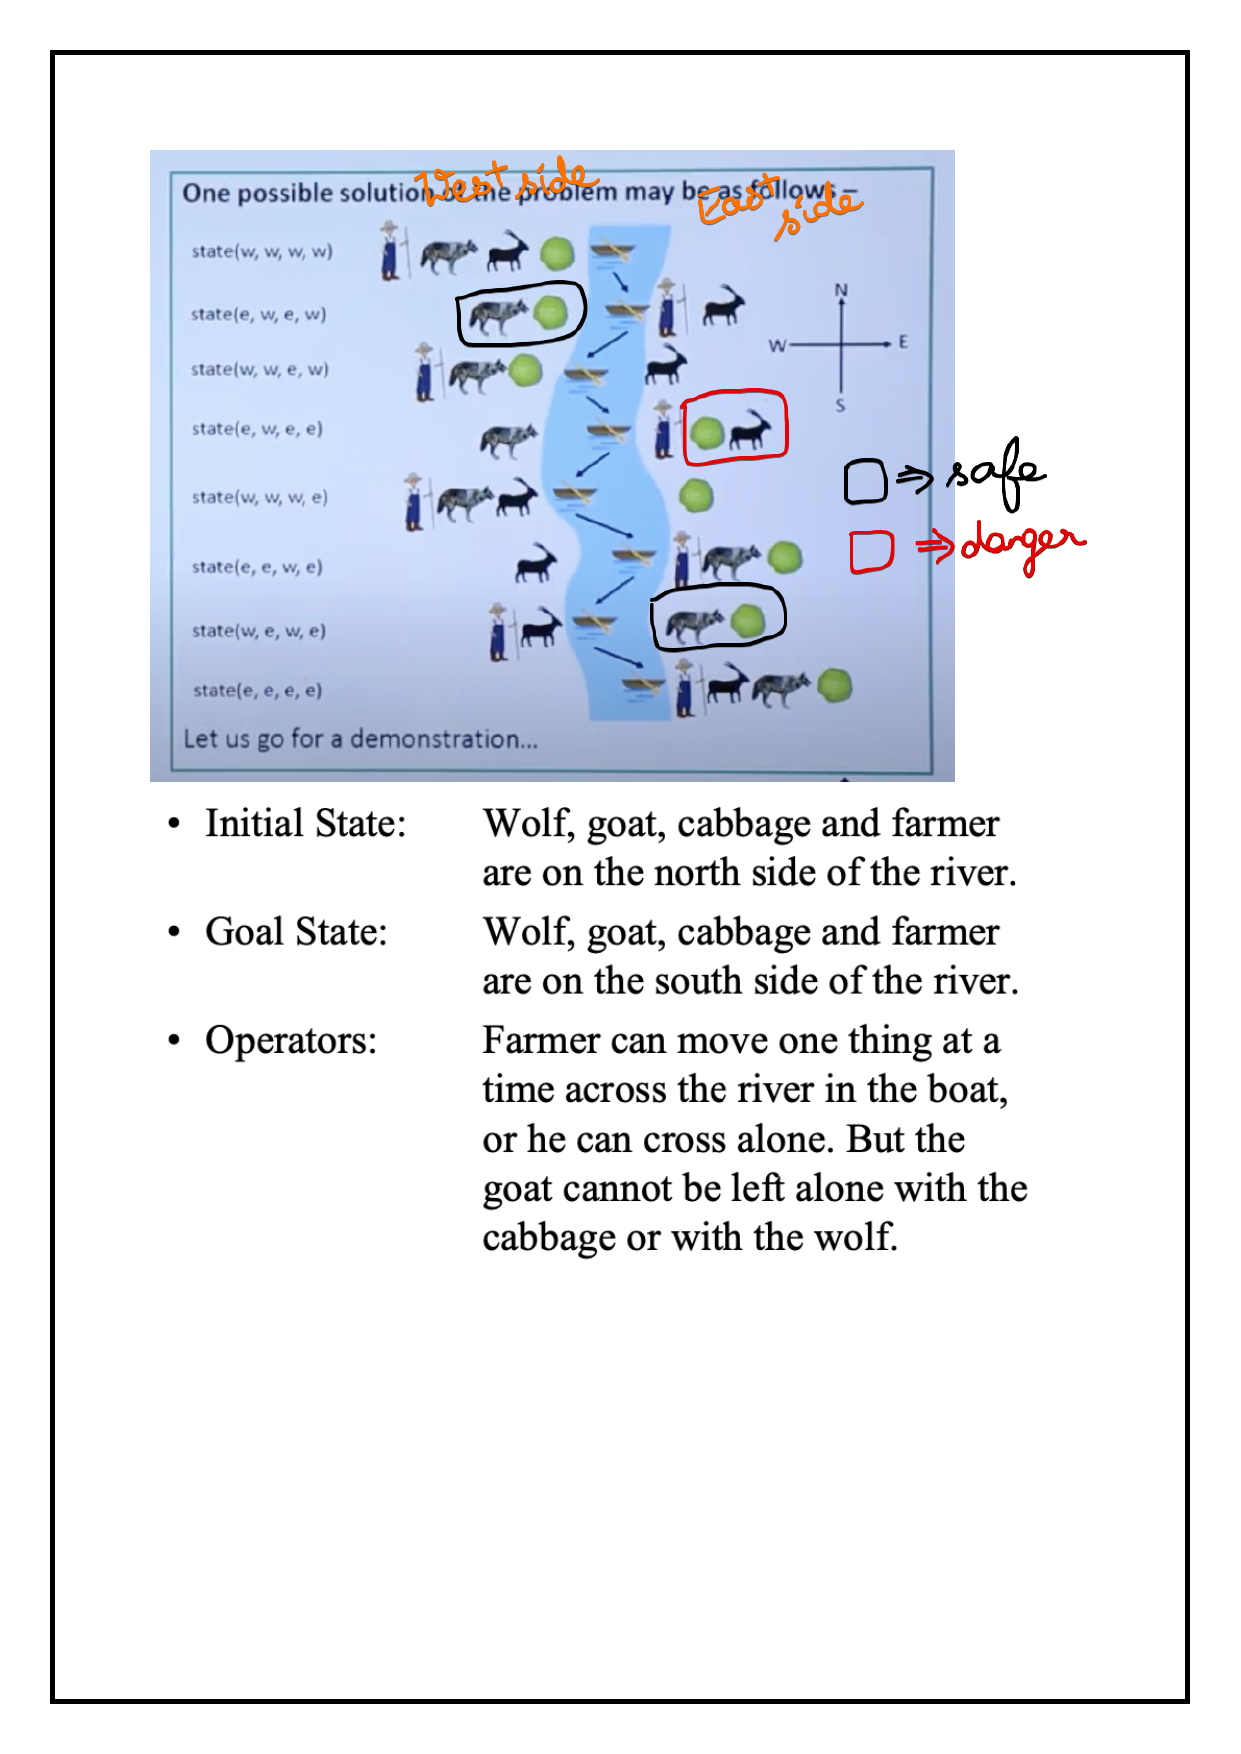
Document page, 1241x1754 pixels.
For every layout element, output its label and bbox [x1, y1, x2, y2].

picture [150, 150, 1091, 1274]
